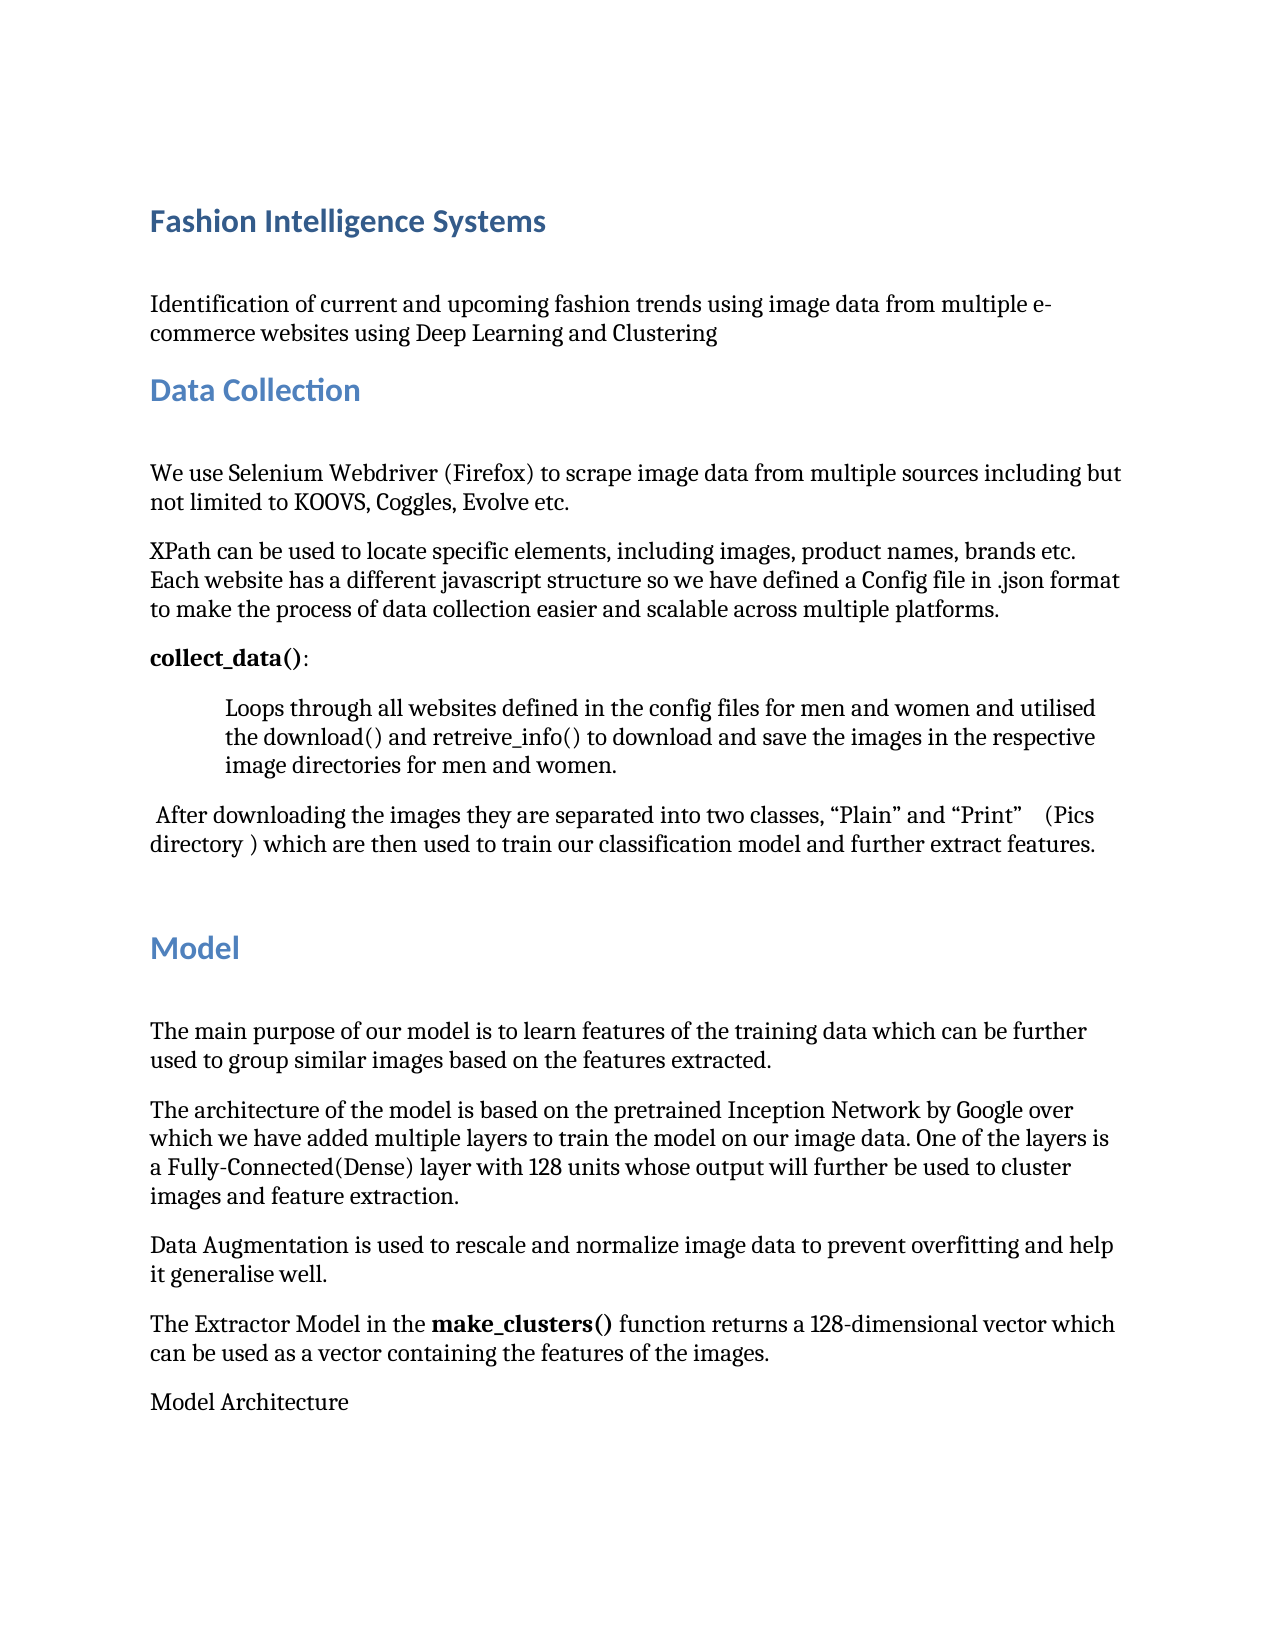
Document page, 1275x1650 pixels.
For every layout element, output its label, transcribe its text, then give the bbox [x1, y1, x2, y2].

subtitle Data Collection [150, 369, 1125, 409]
text We use Selenium Webdriver (Firefox) to scrape image data from multiple sources including but not limited to KOOVS, Coggles, Evolve etc. [150, 459, 1125, 516]
subtitle Fashion Intelligence Systems [150, 200, 1125, 241]
subtitle Model [150, 927, 1125, 968]
text XPath can be used to locate specific elements, including images, product names, brands etc. Each website has a different javascript structure so we have defined a Config file in .json format to make the process of data collection easier and scalable across multiple platforms. [150, 537, 1125, 623]
text Loops through all websites defined in the config files for men and women and utilised the download() and retreive_info() to download and save the images in the respective image directories for men and women. [225, 694, 1125, 780]
text The main purpose of our model is to learn features of the training data which can be further used to group similar images based on the features extracted. [150, 1017, 1125, 1075]
text After downloading the images they are separated into two classes, “Plain” and “Print” (Pics directory ) which are then used to train our classification model and further extract features. [150, 801, 1125, 858]
text The architecture of the model is based on the pretrained Inception Network by Google over which we have added multiple layers to train the model on our image data. One of the layers is a Fully-Connected(Dense) layer with 128 units whose output will further be used to cluster images and feature extraction. [150, 1096, 1125, 1211]
text Data Augmentation is used to rescale and normalize image data to prevent overfitting and help it generalise well. [150, 1231, 1125, 1289]
text Identification of current and upcoming fashion trends using image data from multiple e-commerce websites using Deep Learning and Clustering [150, 290, 1125, 348]
text The Extractor Model in the make_clusters() function returns a 128-dimensional vector which can be used as a vector containing the features of the images. [150, 1310, 1125, 1367]
text Model Architecture [150, 1388, 1125, 1417]
text collect_data(): [150, 644, 1125, 673]
